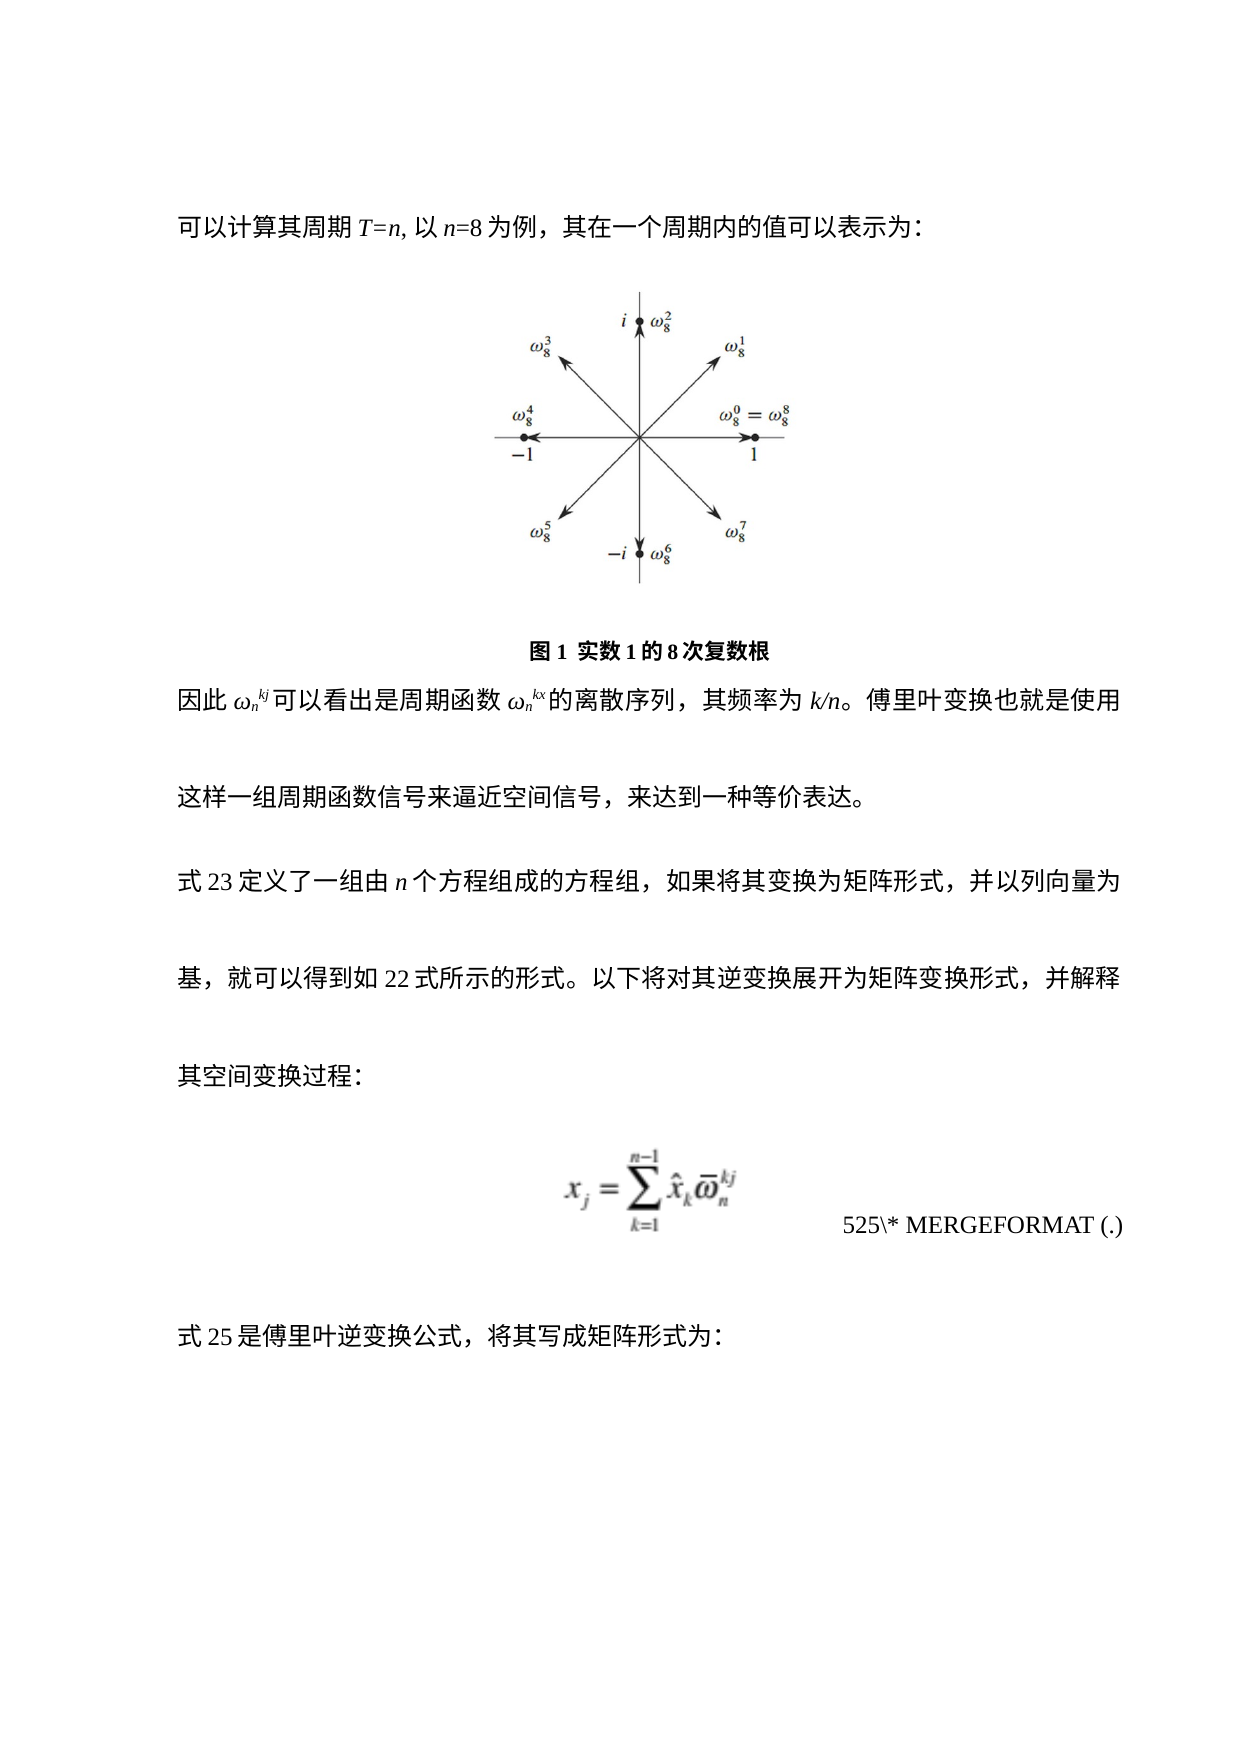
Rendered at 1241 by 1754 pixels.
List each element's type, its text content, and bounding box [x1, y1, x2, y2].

text 因此ωnkj可以看出是周期函数ωnkx的离散序列，其频率为k/n。傅里叶变换也就是使用这样一组周期函数信号来逼近空间信号，来达到一种等价表达。 [177, 666, 1122, 828]
text 式是傅里叶逆变换公式，将其写成矩阵形式为： [177, 1302, 1122, 1367]
picture [460, 275, 839, 603]
text 图 1 实数1的8次复数根 [177, 633, 1122, 666]
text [177, 193, 1122, 258]
text 式定义了一组由n个方程组成的方程组，如果将其变换为矩阵形式，并以列向量为基，就可以得到如式所示的形式。以下将对其逆变换展开为矩阵变换形式，并解释其空间变换过程： [177, 847, 1122, 1107]
